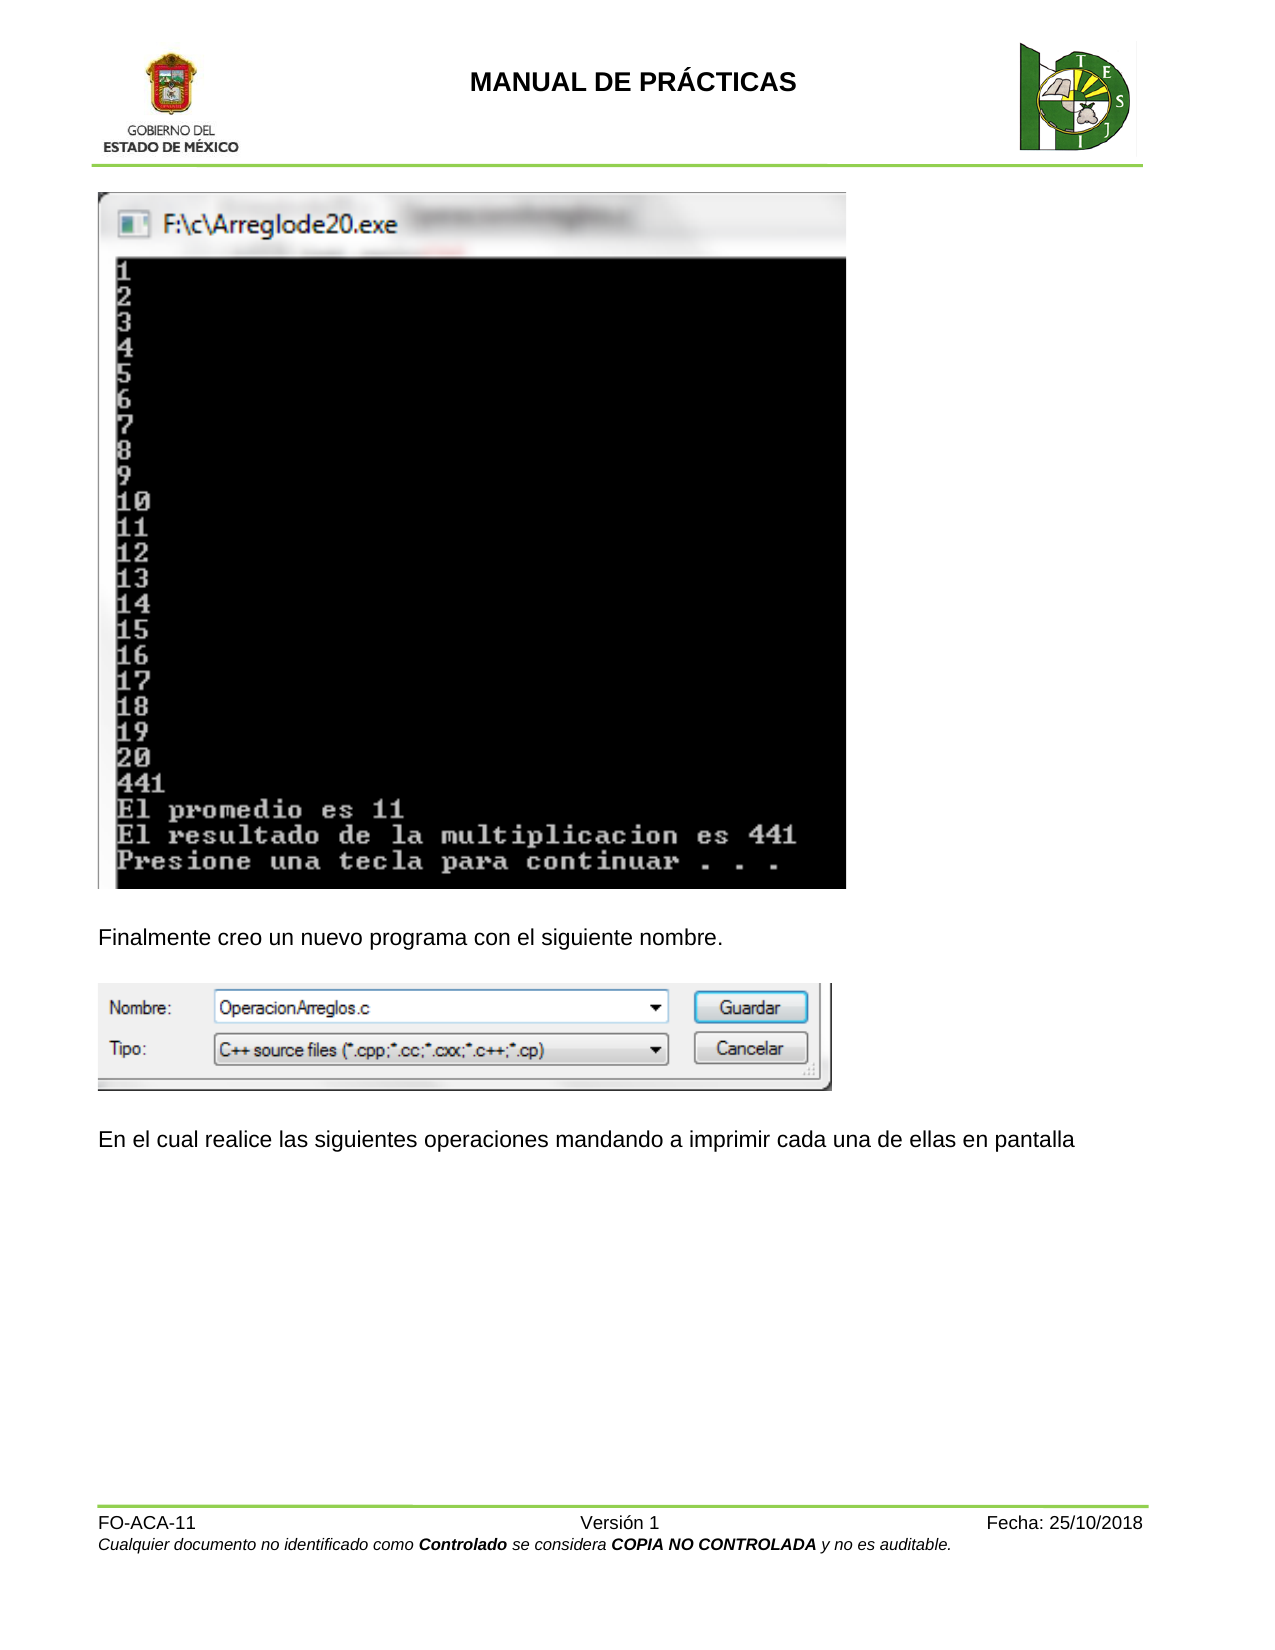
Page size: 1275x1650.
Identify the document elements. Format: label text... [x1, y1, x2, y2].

picture [97, 192, 847, 889]
text En el cual realice las siguientes operaciones mandando a imprimir cada una de ellas en pantalla [98, 1126, 1183, 1152]
text Finalmente creo un nuevo programa con el siguiente nombre. [98, 923, 1183, 950]
picture [95, 42, 241, 161]
picture [1018, 41, 1137, 157]
picture [97, 983, 832, 1091]
